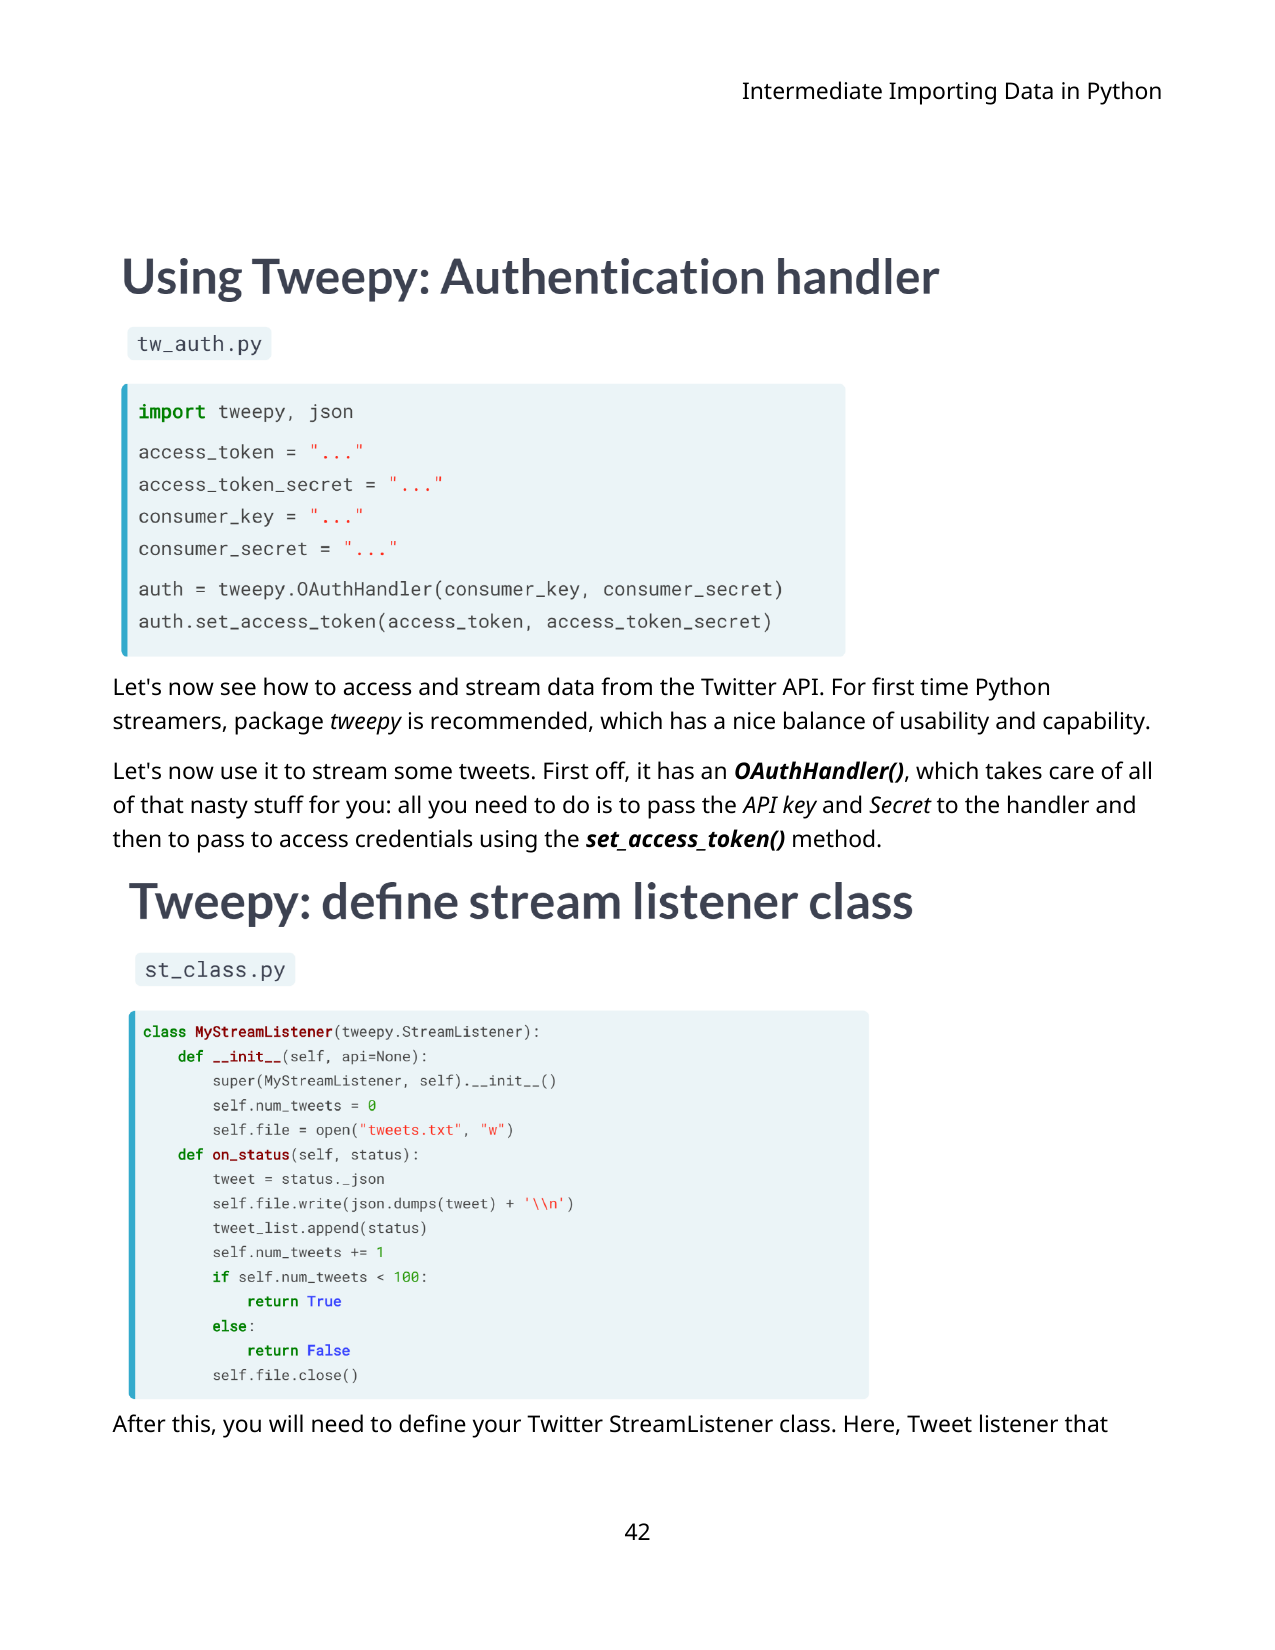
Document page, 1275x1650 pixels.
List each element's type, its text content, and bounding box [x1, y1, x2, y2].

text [112, 873, 1162, 1439]
picture [112, 873, 919, 1406]
text Let's now use it to stream some tweets. First off, it has an OAuthHandler(), which takes care of all of that nasty stuff for you: all you need to do is to pass the API key and Secret to the handler and then to pass to access credentials using the set_access_token() method. [112, 755, 1162, 854]
picture [112, 250, 965, 669]
